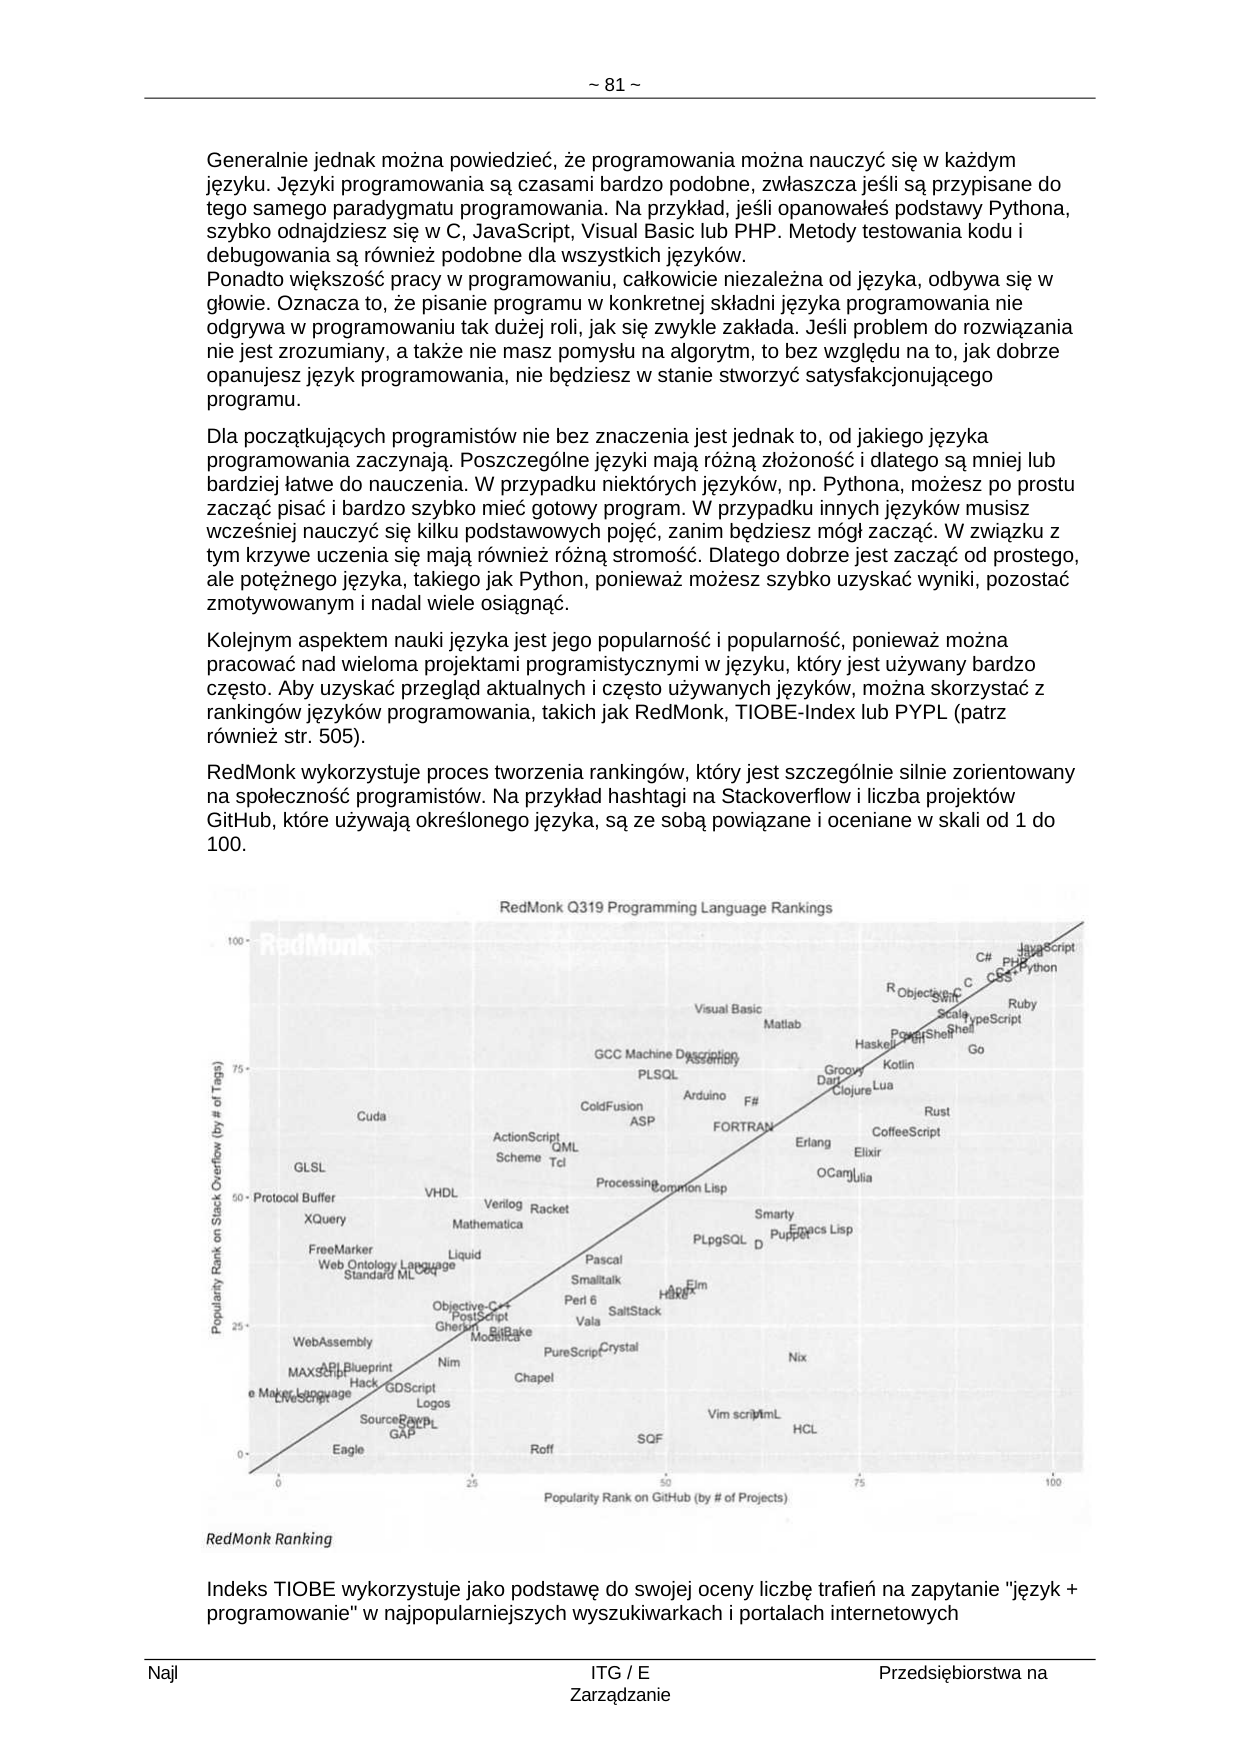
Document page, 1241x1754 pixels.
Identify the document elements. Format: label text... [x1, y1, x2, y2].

text Dla początkujących programistów nie bez znaczenia jest jednak to, od jakiego języka programowania zaczynają. Poszczególne języki mają różną złożoność i dlatego są mniej lub bardziej łatwe do nauczenia. W przypadku niektórych języków, np. Pythona, możesz po prostu zacząć pisać i bardzo szybko mieć gotowy program. W przypadku innych języków musisz wcześniej nauczyć się kilku podstawowych pojęć, zanim będziesz mógł zacząć. W związku z tym krzywe uczenia się mają również różną stromość. Dlatego dobrze jest zacząć od prostego, ale potężnego języka, takiego jak Python, ponieważ możesz szybko uzyskać wyniki, pozostać zmotywowanym i nadal wiele osiągnąć. [206, 423, 1082, 615]
text Indeks TIOBE wykorzystuje jako podstawę do swojej oceny liczbę trafień na zapytanie "język + programowanie" w najpopularniejszych wyszukiwarkach i portalach internetowych [206, 1577, 1092, 1625]
text RedMonk wykorzystuje proces tworzenia rankingów, który jest szczególnie silnie zorientowany na społeczność programistów. Na przykład hashtagi na Stackoverflow i liczba projektów GitHub, które używają określonego języka, są ze sobą powiązane i oceniane w skali od 1 do 100. [206, 760, 1081, 856]
text Ponadto większość pracy w programowaniu, całkowicie niezależna od języka, odbywa się w głowie. Oznacza to, że pisanie programu w konkretnej składni języka programowania nie odgrywa w programowaniu tak dużej roli, jak się zwykle zakłada. Jeśli problem do rozwiązania nie jest zrozumiany, a także nie masz pomysłu na algorytm, to bez względu na to, jak dobrze opanujesz język programowania, nie będziesz w stanie stworzyć satysfakcjonującego programu. [206, 267, 1091, 411]
text Kolejnym aspektem nauki języka jest jego popularność i popularność, ponieważ można pracować nad wieloma projektami programistycznymi w języku, który jest używany bardzo często. Aby uzyskać przegląd aktualnych i często używanych języków, można skorzystać z rankingów języków programowania, takich jak RedMonk, TIOBE-Index lub PYPL (patrz również str. 505). [206, 628, 1082, 747]
picture [200, 884, 1092, 1553]
text Generalnie jednak można powiedzieć, że programowania można nauczyć się w każdym języku. Języki programowania są czasami bardzo podobne, zwłaszcza jeśli są przypisane do tego samego paradygmatu programowania. Na przykład, jeśli opanowałeś podstawy Pythona, szybko odnajdziesz się w C, JavaScript, Visual Basic lub PHP. Metody testowania kodu i debugowania są również podobne dla wszystkich języków. [206, 147, 1082, 267]
